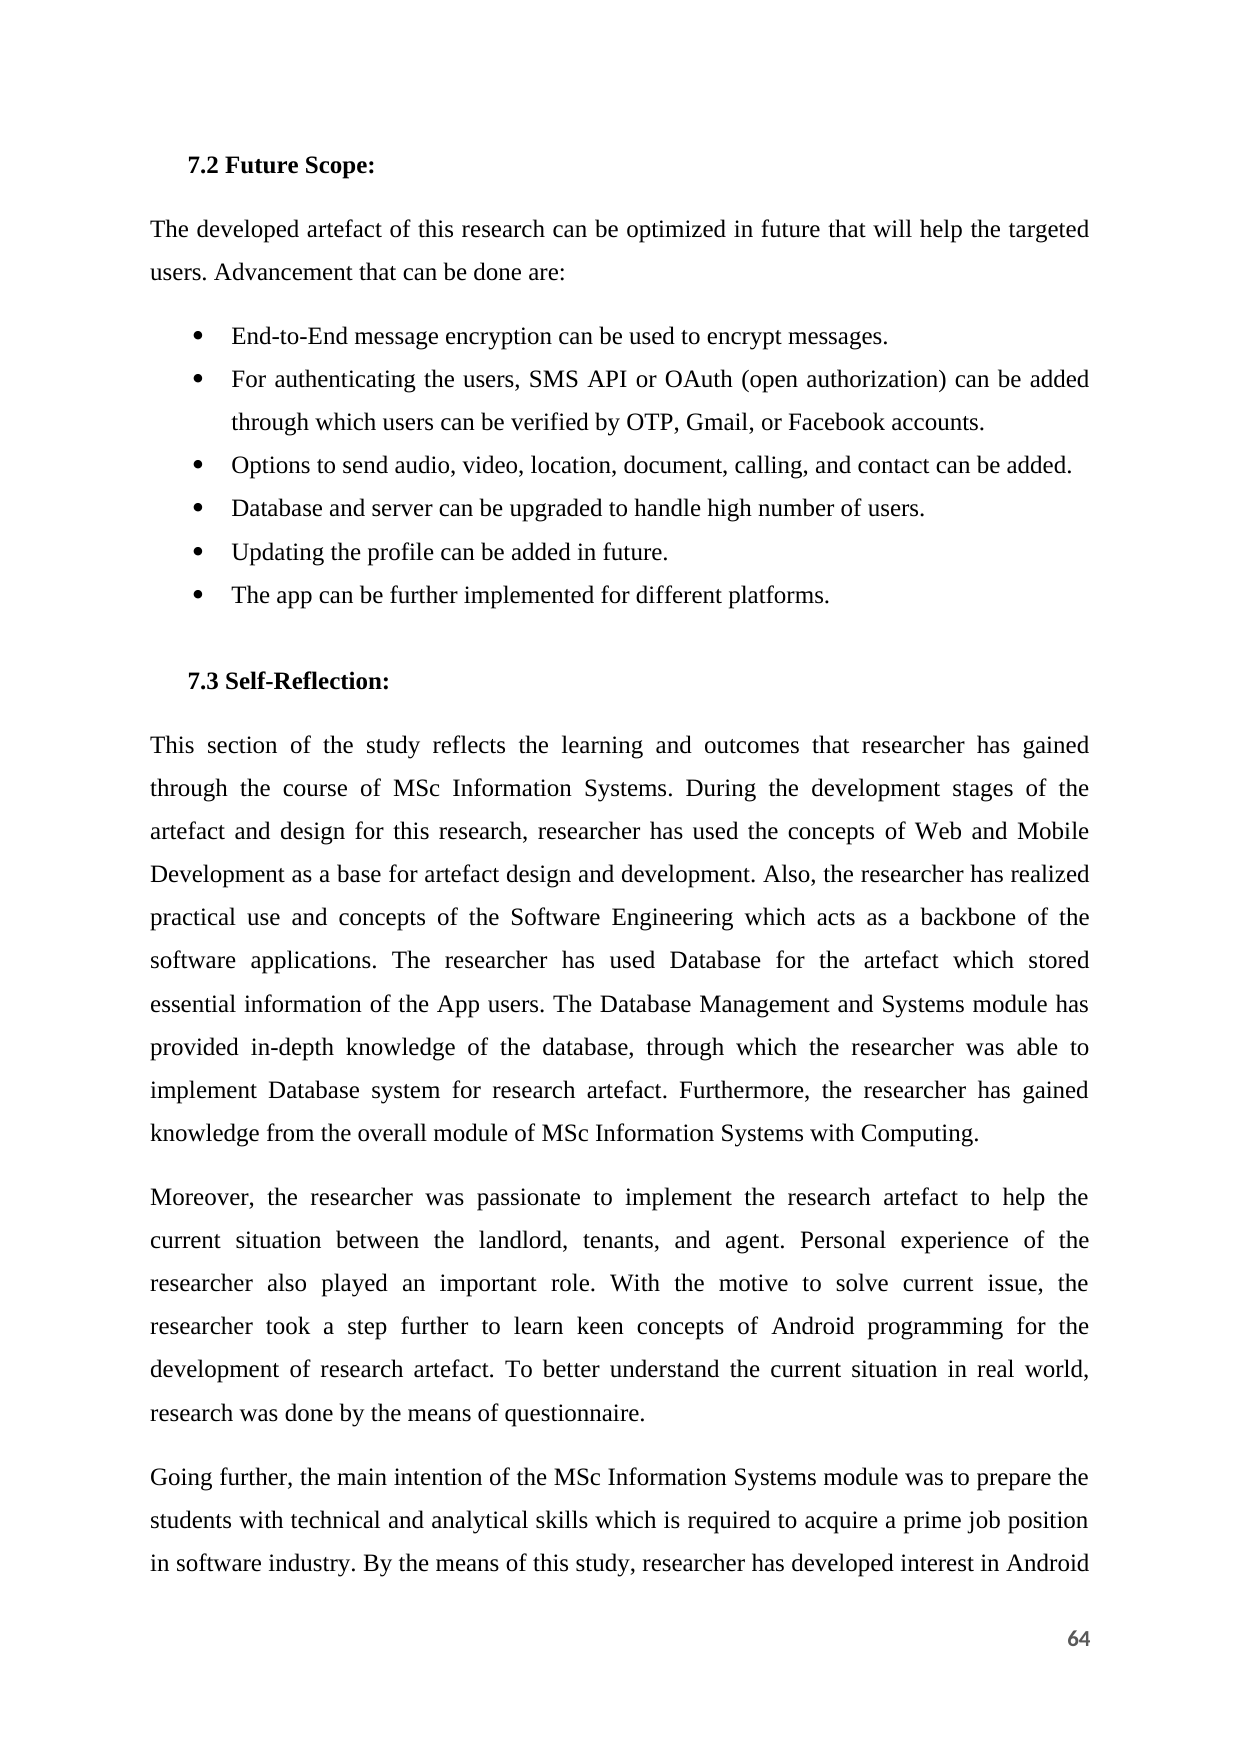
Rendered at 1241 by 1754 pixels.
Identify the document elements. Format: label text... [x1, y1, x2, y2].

text Moreover, the researcher was passionate to implement the research artefact to help the current situation between the landlord, tenants, and agent. Personal experience of the researcher also played an important role. With the motive to solve current issue, the researcher took a step further to learn keen concepts of Android programming for the development of research artefact. To better understand the current situation in real world, research was done by the means of questionnaire. [150, 1182, 1090, 1426]
list Future Scope: [187, 150, 1090, 179]
list Updating the profile can be added in future. [194, 537, 1090, 565]
list For authenticating the users, SMS API or OAuth (open authorization) can be added through which users can be verified by OTP, Gmail, or Facebook accounts. [194, 364, 1090, 436]
list End-to-End message encryption can be used to encrypt messages. [194, 321, 1090, 350]
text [150, 1462, 1090, 1577]
list Self-Reflection: [187, 666, 1090, 695]
list Database and server can be upgraded to handle high number of users. [194, 493, 1090, 522]
list Options to send audio, video, location, document, calling, and contact can be added. [194, 450, 1090, 479]
text The developed artefact of this research can be optimized in future that will help the targeted users. Advancement that can be done are: [150, 214, 1090, 286]
text This section of the study reflects the learning and outcomes that researcher has gained through the course of MSc Information Systems. During the development stages of the artefact and design for this research, researcher has used the concepts of Web and Mobile Development as a base for artefact design and development. Also, the researcher has realized practical use and concepts of the Software Engineering which acts as a backbone of the software applications. The researcher has used Database for the artefact which stored essential information of the App users. The Database Management and Systems module has provided in-depth knowledge of the database, through which the researcher was able to implement Database system for research artefact. Furthermore, the researcher has gained knowledge from the overall module of MSc Information Systems with Computing. [150, 730, 1090, 1147]
list The app can be further implemented for different platforms. [194, 580, 1090, 608]
